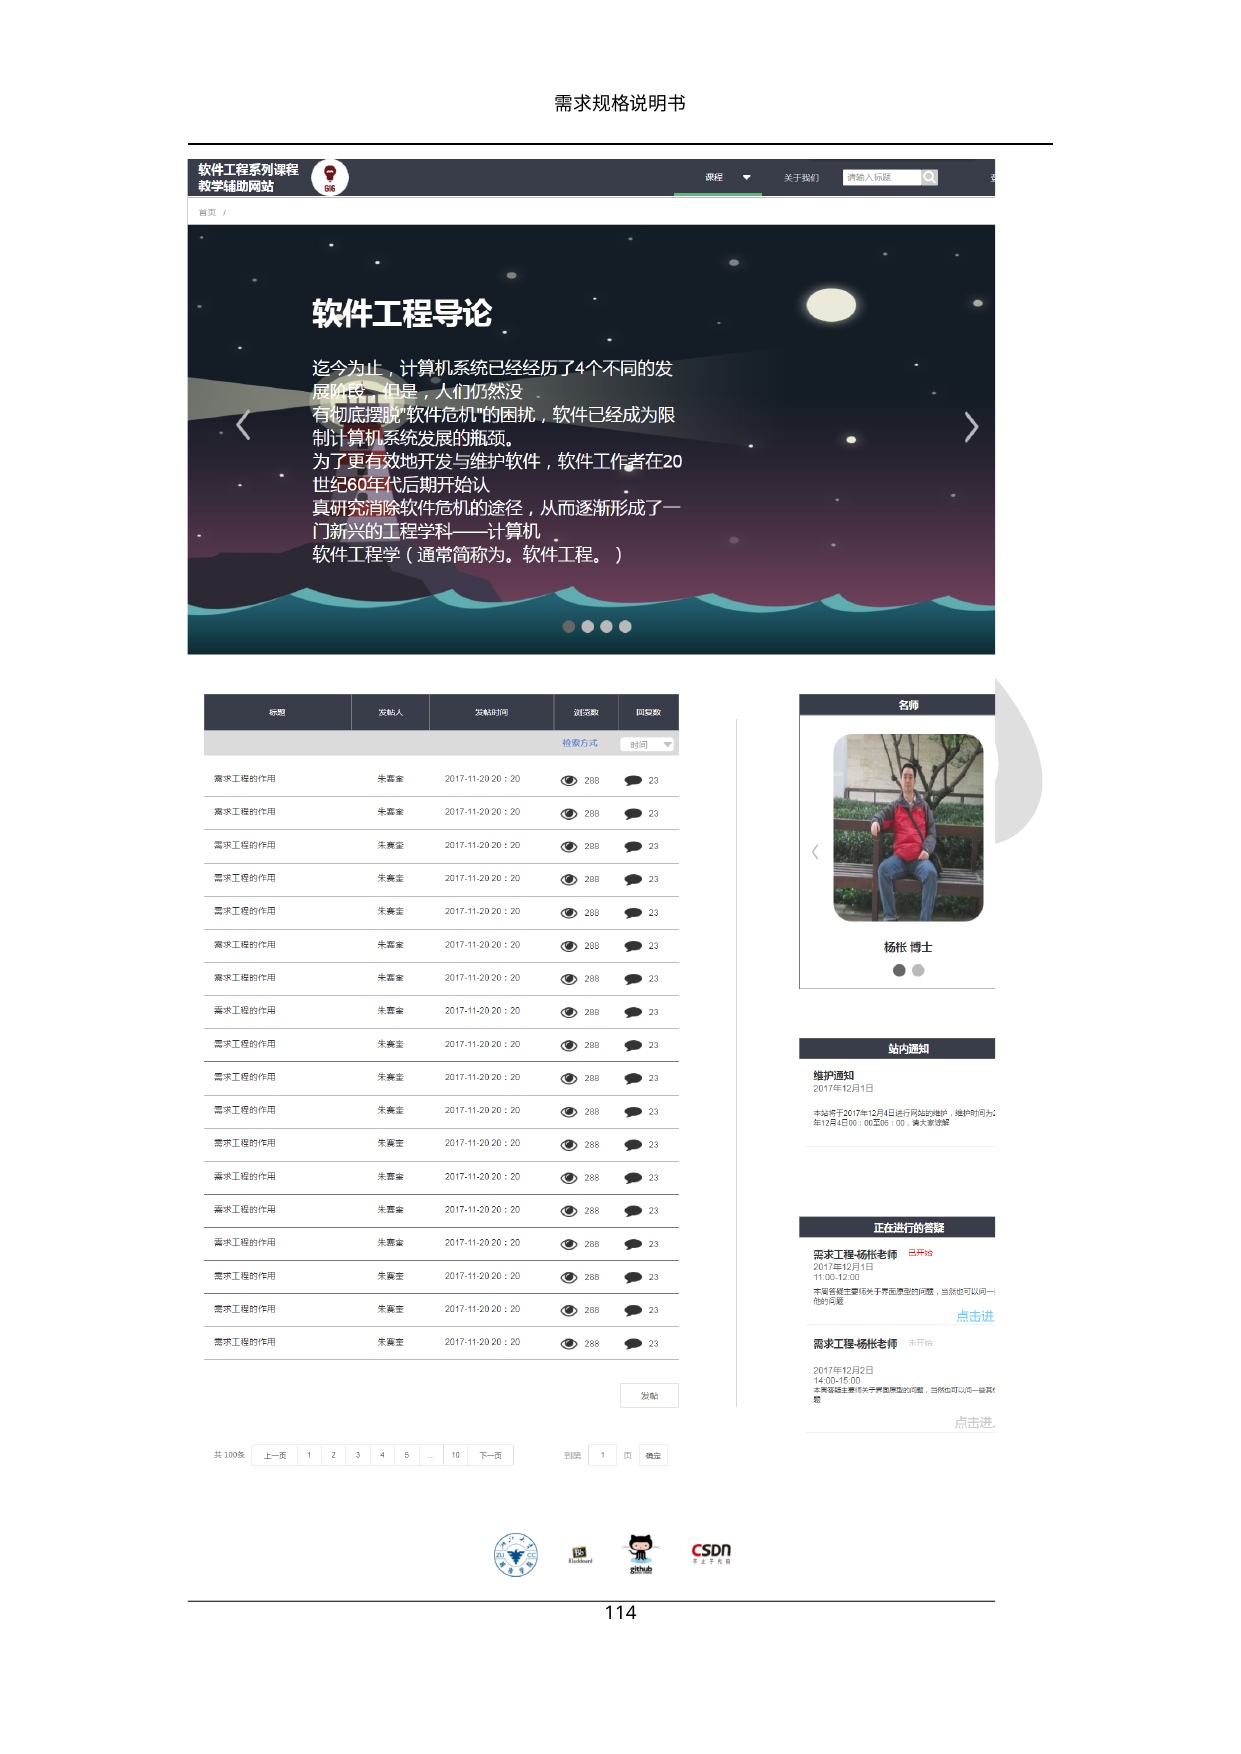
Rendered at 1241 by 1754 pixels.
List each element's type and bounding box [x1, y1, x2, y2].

picture [187, 159, 996, 1602]
